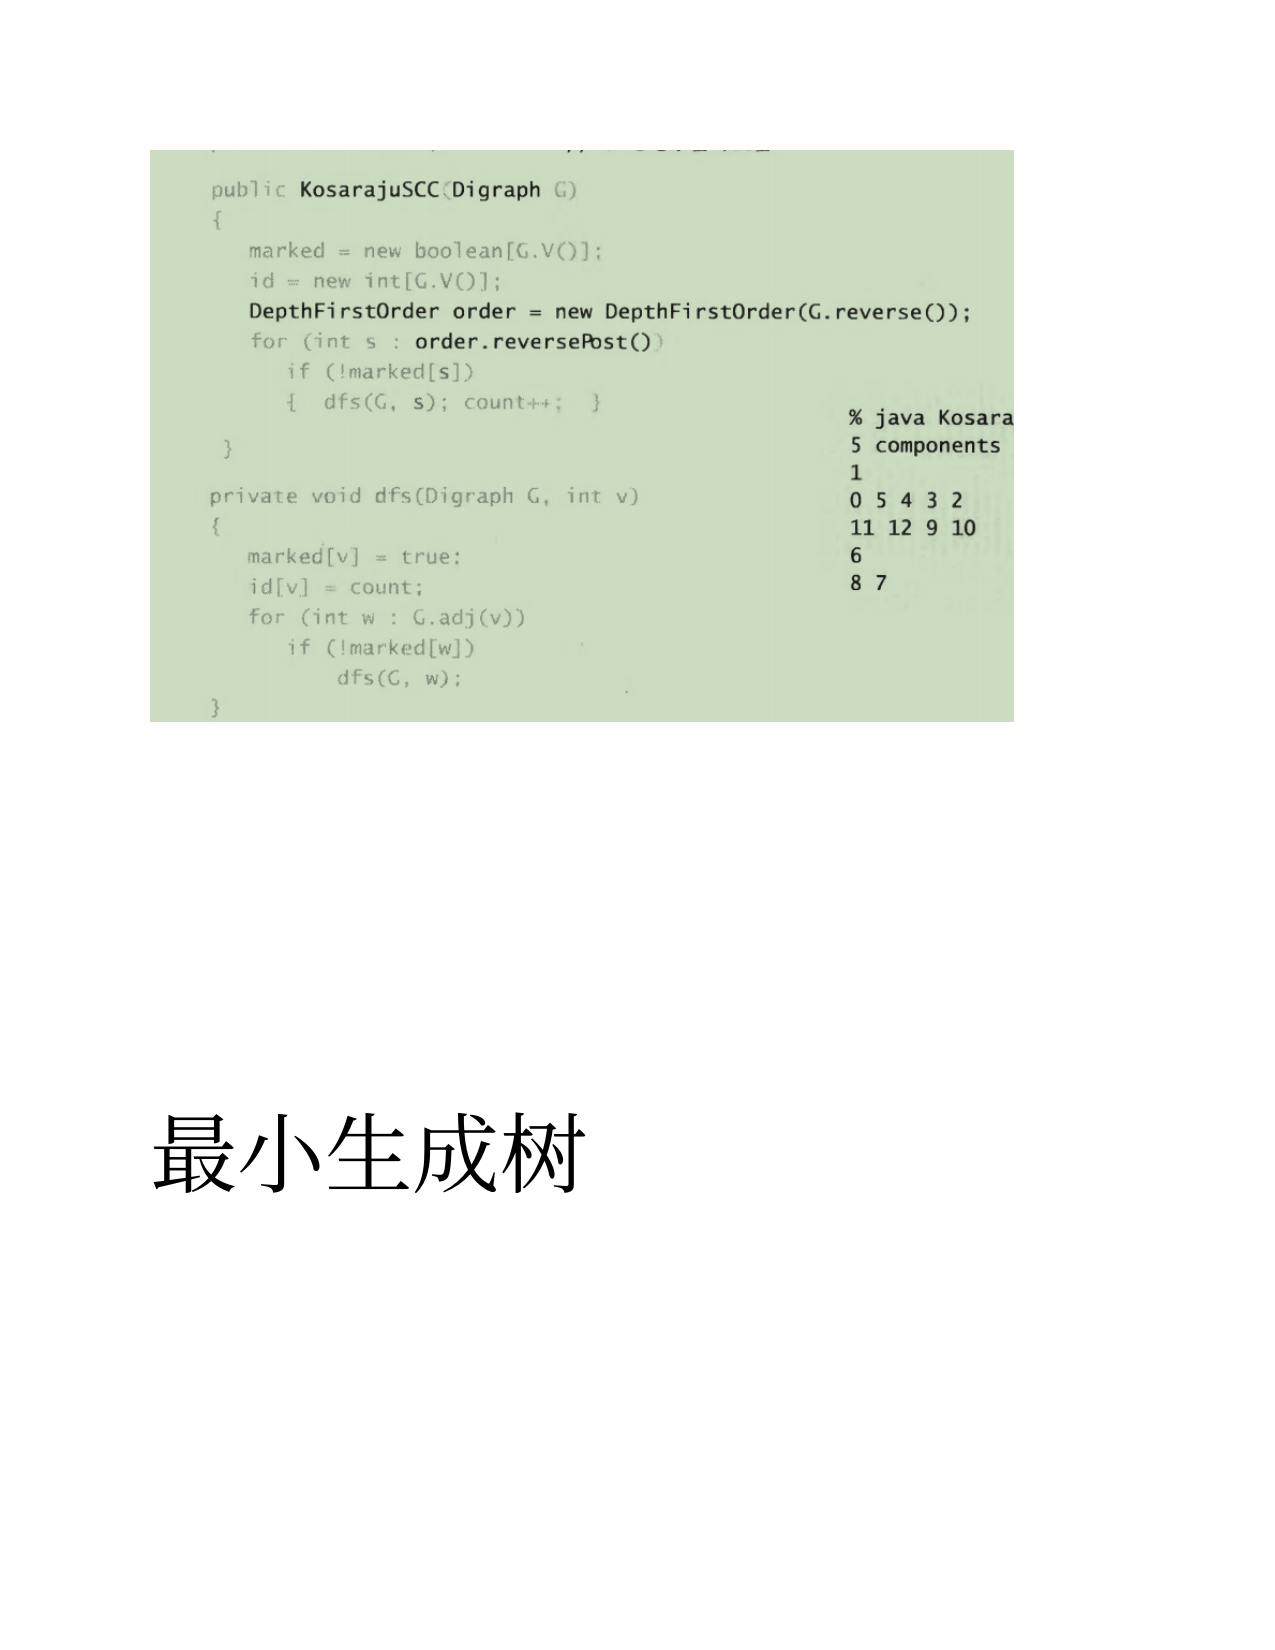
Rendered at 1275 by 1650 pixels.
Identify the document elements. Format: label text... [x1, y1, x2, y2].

picture [150, 150, 1014, 722]
text 最小生成树 [150, 1086, 1125, 1212]
